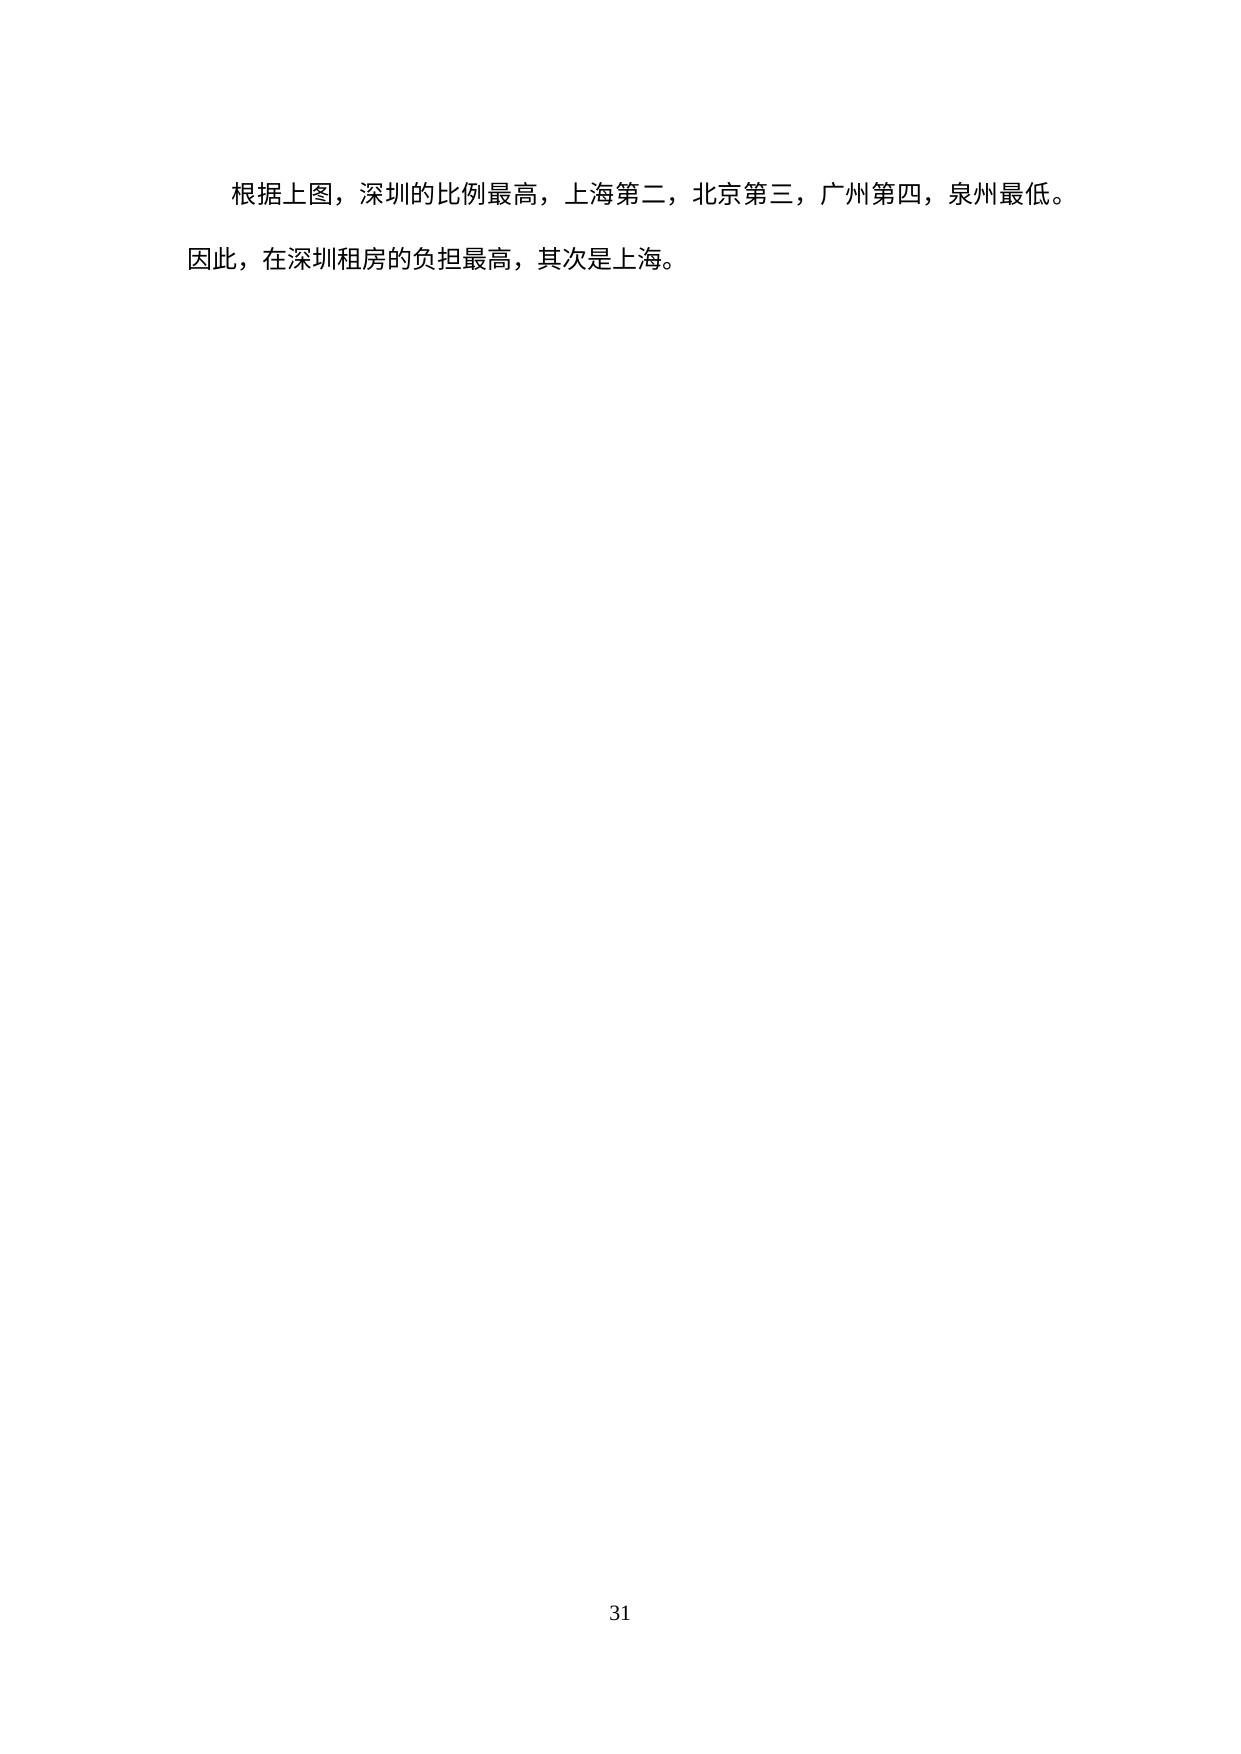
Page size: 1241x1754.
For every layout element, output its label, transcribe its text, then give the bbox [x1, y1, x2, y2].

text 根据上图，深圳的比例最高，上海第二，北京第三，广州第四，泉州最低。因此，在深圳租房的负担最高，其次是上海。 [187, 160, 1053, 290]
